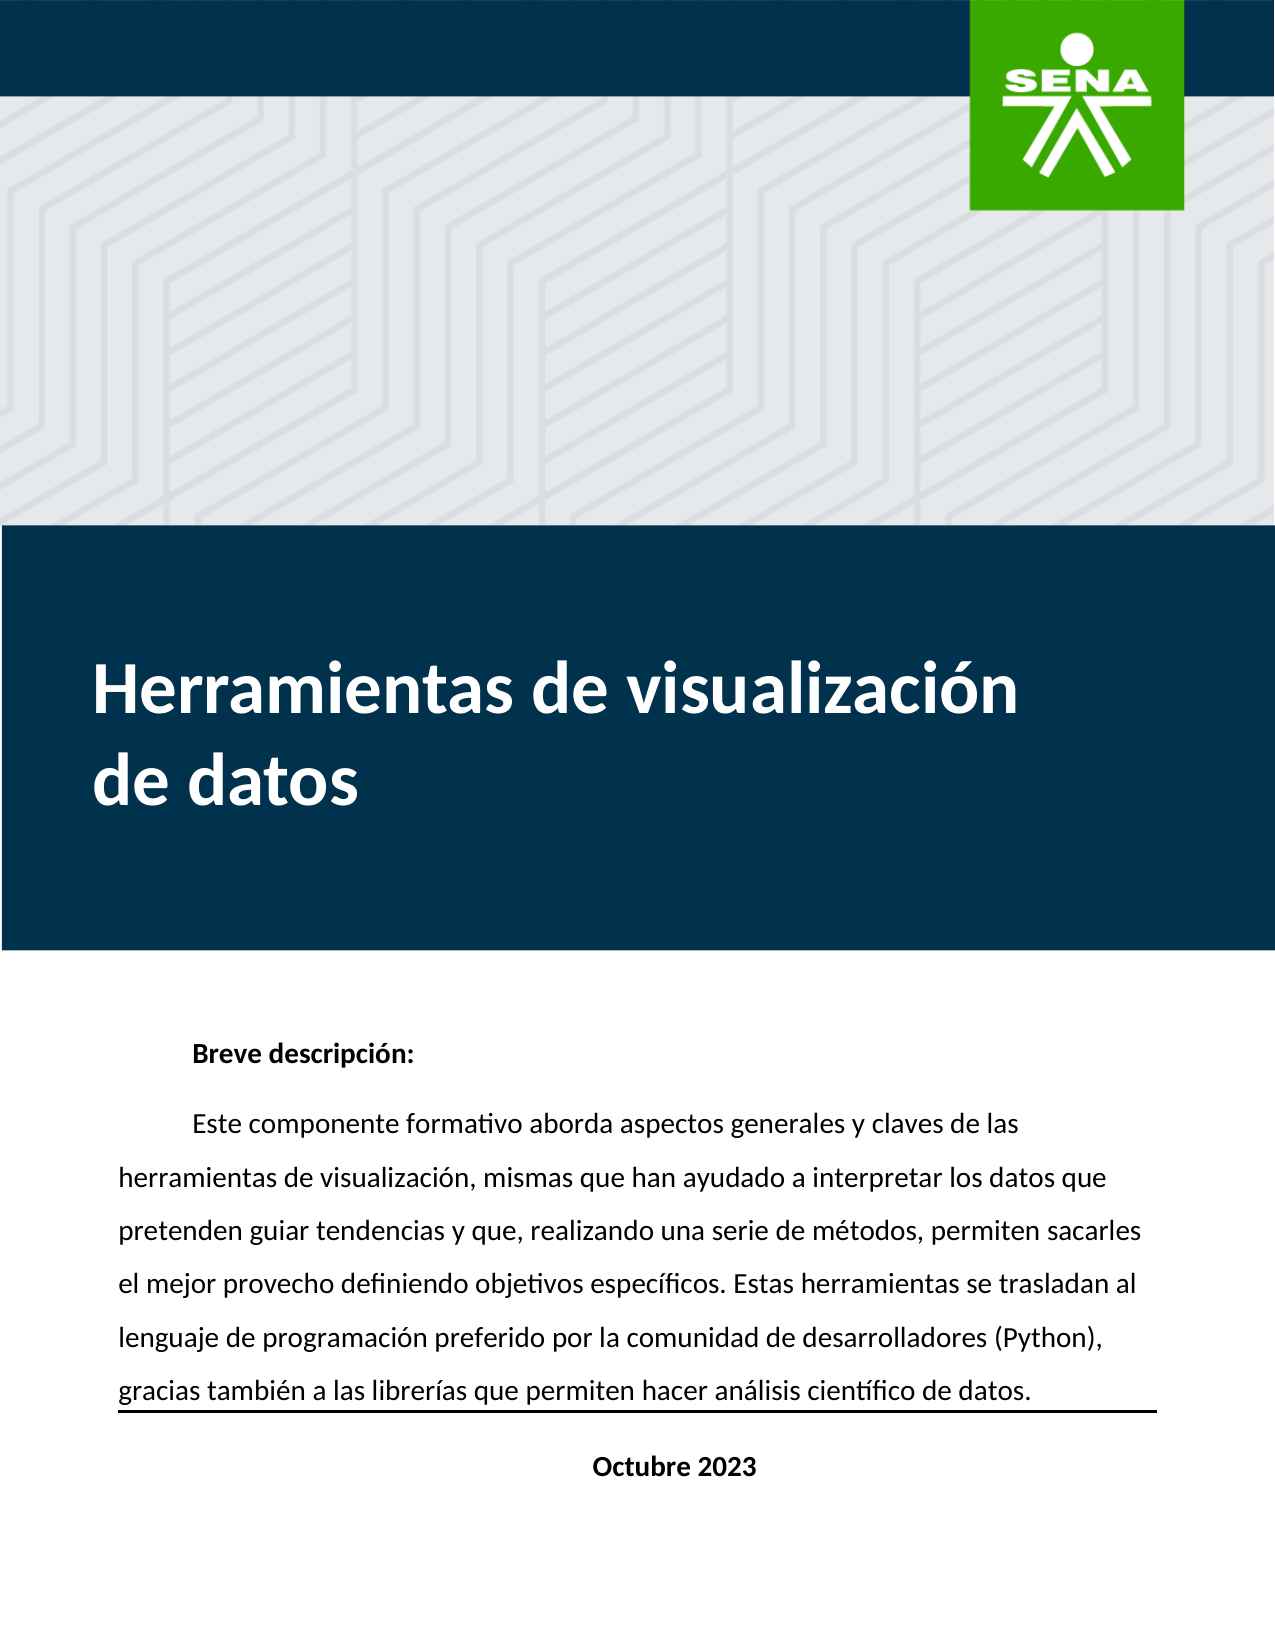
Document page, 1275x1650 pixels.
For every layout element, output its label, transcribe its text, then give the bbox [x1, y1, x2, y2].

text Este componente formativo aborda aspectos generales y claves de las herramientas de visualización, mismas que han ayudado a interpretar los datos que pretenden guiar tendencias y que, realizando una serie de métodos, permiten sacarles el mejor provecho definiendo objetivos específicos. Estas herramientas se trasladan al lenguaje de programación preferido por la comunidad de desarrolladores (Python), gracias también a las librerías que permiten hacer análisis científico de datos. [118, 1105, 1157, 1410]
text Octubre 2023 [118, 1448, 1157, 1483]
text Breve descripción: [118, 1035, 1157, 1071]
picture [0, 0, 1274, 527]
